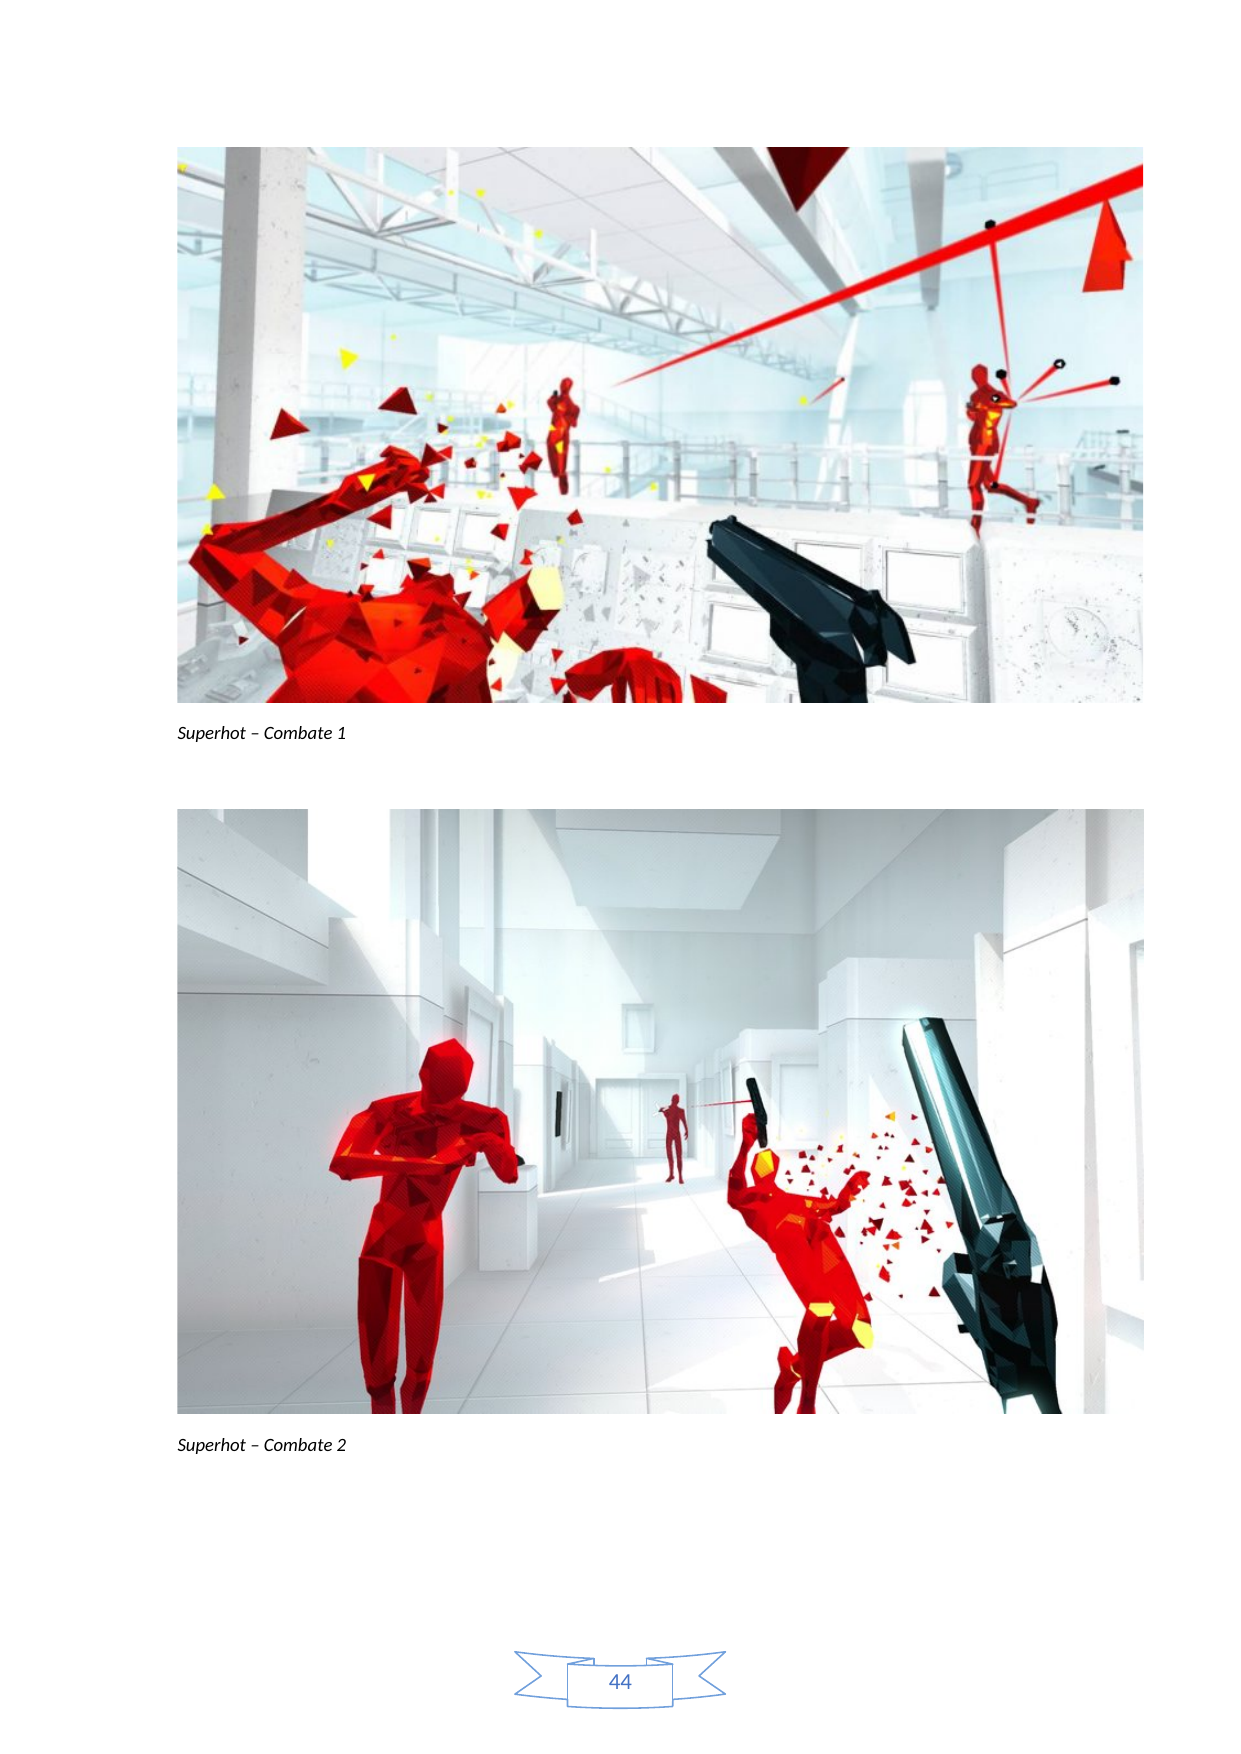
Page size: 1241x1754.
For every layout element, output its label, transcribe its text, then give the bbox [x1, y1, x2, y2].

picture [177, 147, 1144, 703]
text Superhot – Combate 1 [177, 721, 1063, 744]
text Superhot – Combate 2 [177, 1433, 1063, 1456]
picture [177, 809, 1144, 1414]
